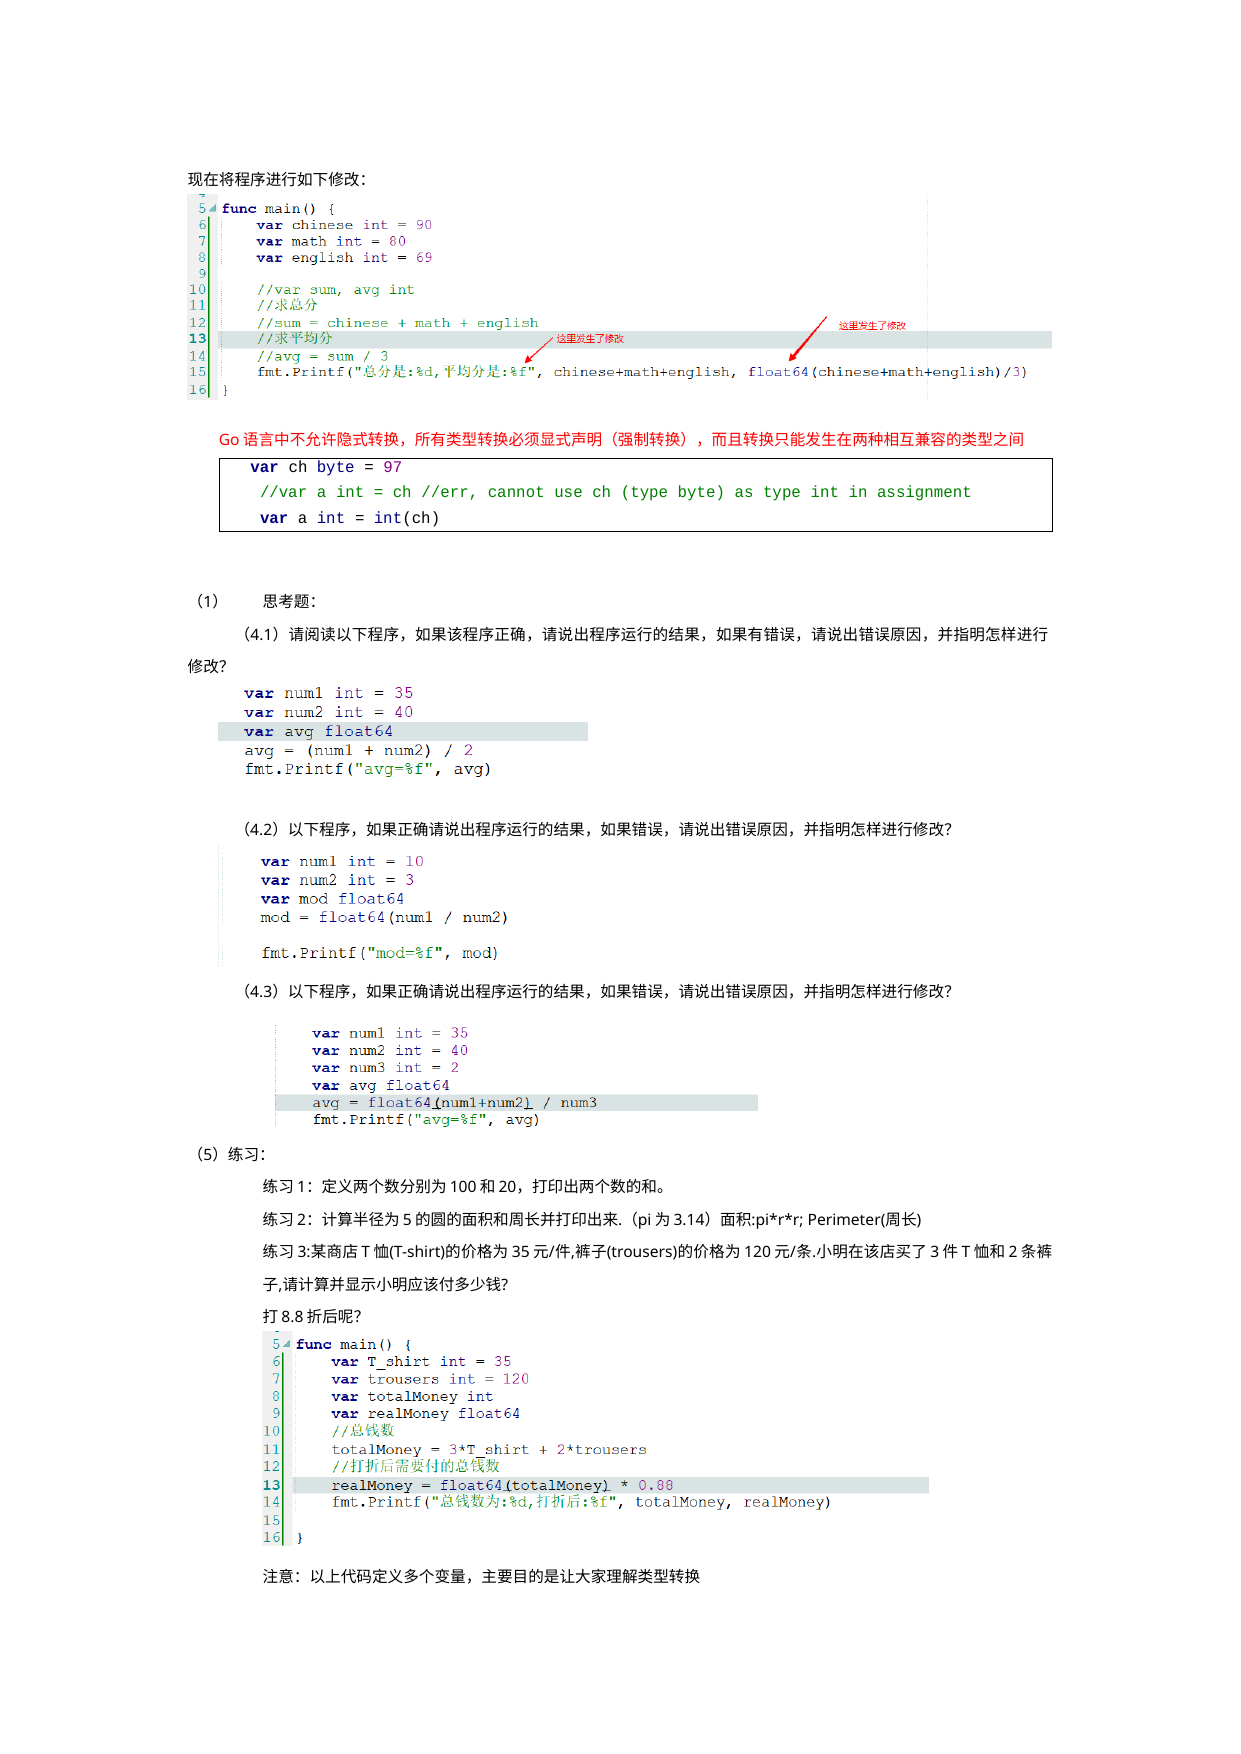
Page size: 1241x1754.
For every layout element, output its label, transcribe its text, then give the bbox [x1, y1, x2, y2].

list 练习2：计算半径为5的圆的面积和周长并打印出来.（pi为3.14）面积:pi*r*r; Perimeter(周长) [262, 1202, 1053, 1234]
list Go语言中不允许隐式转换，所有类型转换必须显式声明（强制转换），而且转换只能发生在两种相互兼容的类型之间 [219, 422, 1053, 454]
picture [275, 1009, 758, 1135]
picture [218, 681, 588, 789]
picture [187, 194, 1052, 400]
text 现在将程序进行如下修改： [187, 162, 1053, 194]
list 练习3:某商店T恤(T-shirt)的价格为35元/件,裤子(trousers)的价格为120元/条.小明在该店买了3件T恤和2条裤子,请计算并显示小明应该付多少钱? [262, 1234, 1053, 1299]
list 练习1：定义两个数分别为100和20，打印出两个数的和。 [262, 1169, 1053, 1202]
text （4.1）请阅读以下程序，如果该程序正确，请说出程序运行的结果，如果有错误，请说出错误原因，并指明怎样进行修改？ [187, 617, 1053, 682]
list （4.3）以下程序，如果正确请说出程序运行的结果，如果错误，请说出错误原因，并指明怎样进行修改？ [219, 974, 1053, 1007]
picture [262, 1331, 929, 1546]
list 打8.8折后呢？ [262, 1299, 1053, 1332]
list 思考题： [187, 584, 1053, 617]
picture [218, 844, 676, 967]
list （4.2）以下程序，如果正确请说出程序运行的结果，如果错误，请说出错误原因，并指明怎样进行修改？ [219, 812, 1053, 844]
list 注意：以上代码定义多个变量，主要目的是让大家理解类型转换 [262, 1559, 1053, 1592]
text （5）练习： [187, 1137, 1053, 1169]
